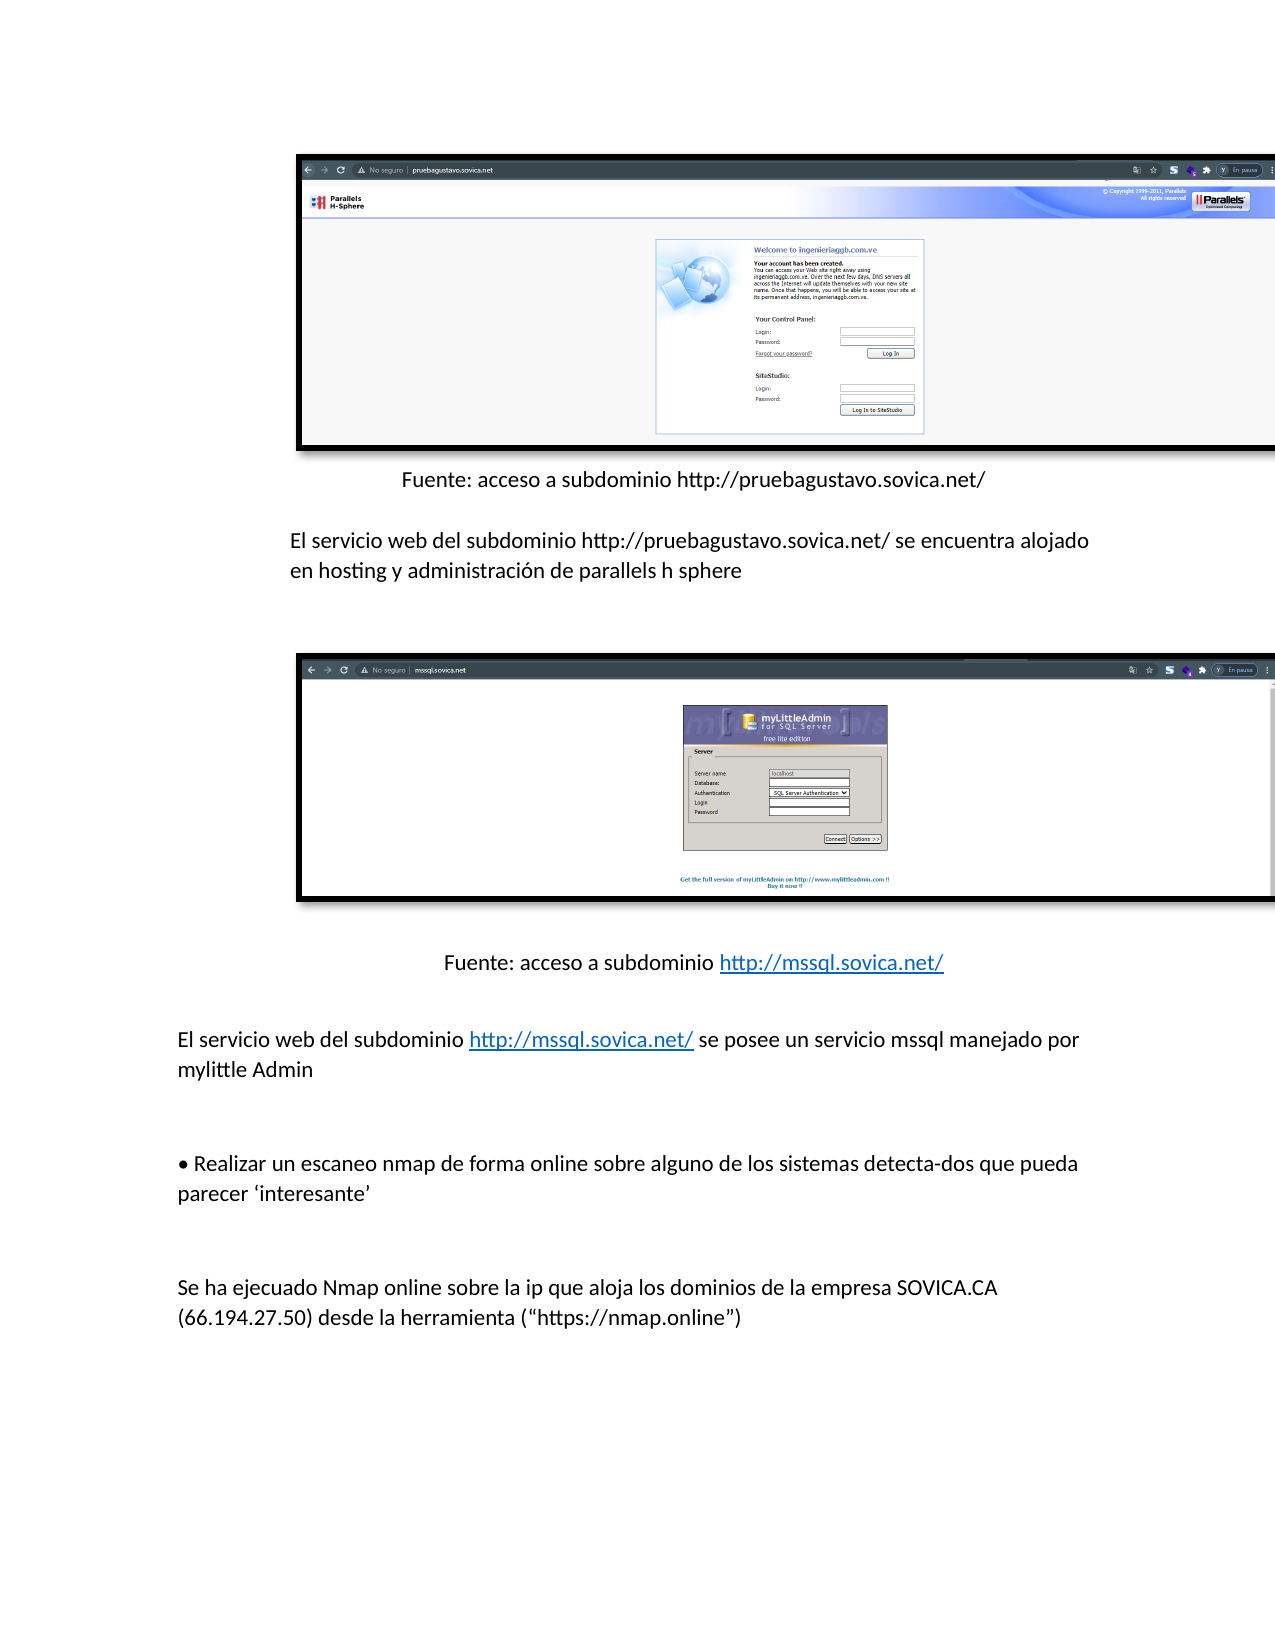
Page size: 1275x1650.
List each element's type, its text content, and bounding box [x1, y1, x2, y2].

text • Realizar un escaneo nmap de forma online sobre alguno de los sistemas detecta-dos que pueda parecer ‘interesante’ [177, 1149, 1098, 1207]
picture [302, 659, 1275, 896]
picture [302, 160, 1275, 445]
text Se ha ejecuado Nmap online sobre la ip que aloja los dominios de la empresa SOVICA.CA (66.194.27.50) desde la herramienta (“https://nmap.online”) [177, 1273, 1098, 1331]
list El servicio web del subdominio http://pruebagustavo.sovica.net/ se encuentra alojado en hosting y administración de parallels h sphere [290, 526, 1098, 584]
text El servicio web del subdominio http://mssql.sovica.net/ se posee un servicio mssql manejado por mylittle Admin [177, 1025, 1098, 1083]
list Fuente: acceso a subdominio http://mssql.sovica.net/ [290, 948, 1098, 976]
list Fuente: acceso a subdominio http://pruebagustavo.sovica.net/ [290, 466, 1098, 493]
